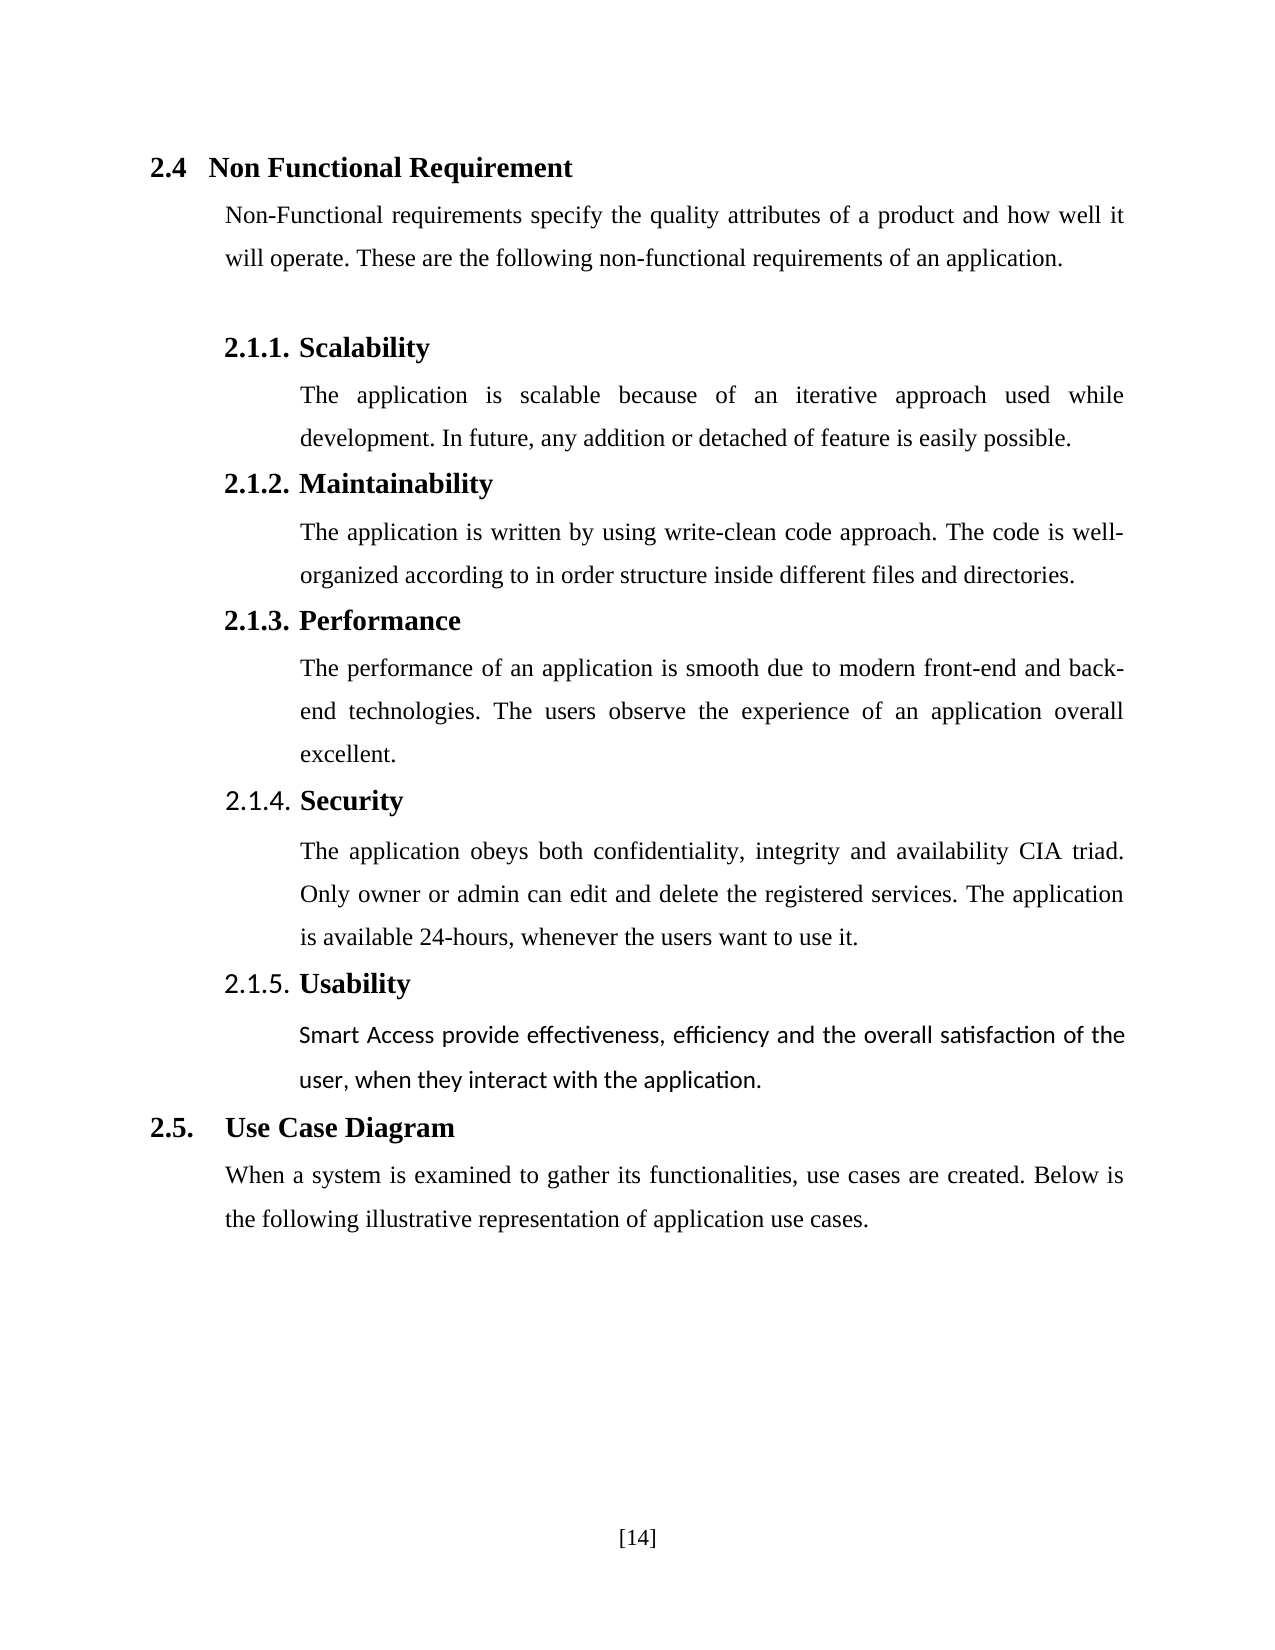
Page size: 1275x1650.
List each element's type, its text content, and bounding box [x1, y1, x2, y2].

list Security [225, 782, 1125, 818]
text The performance of an application is smooth due to modern front-end and back-end technologies. The users observe the experience of an application overall excellent. [300, 653, 1125, 768]
list Usability [224, 965, 1125, 1001]
text The application obeys both confidentiality, integrity and availability CIA triad. Only owner or admin can edit and delete the registered services. The application is available 24-hours, whenever the users want to use it. [300, 836, 1125, 951]
list Scalability [224, 330, 1125, 363]
text The application is written by using write-clean code approach. The code is well-organized according to in order structure inside different files and directories. [300, 517, 1125, 588]
list Maintainability [224, 466, 1125, 500]
text Non-Functional requirements specify the quality attributes of a product and how well it will operate. These are the following non-functional requirements of an application. [225, 200, 1125, 272]
text The application is scalable because of an iterative approach used while development. In future, any addition or detached of feature is easily possible. [300, 380, 1125, 452]
text When a system is examined to gather its functionalities, use cases are created. Below is the following illustrative representation of application use cases. [225, 1161, 1125, 1232]
list Performance [224, 603, 1125, 636]
list Use Case Diagram [150, 1110, 1125, 1144]
list Smart Access provide effectiveness, efficiency and the overall satisfaction of the user, when they interact with the application. [299, 1019, 1125, 1095]
text 2.4 Non Functional Requirement [150, 150, 1125, 183]
